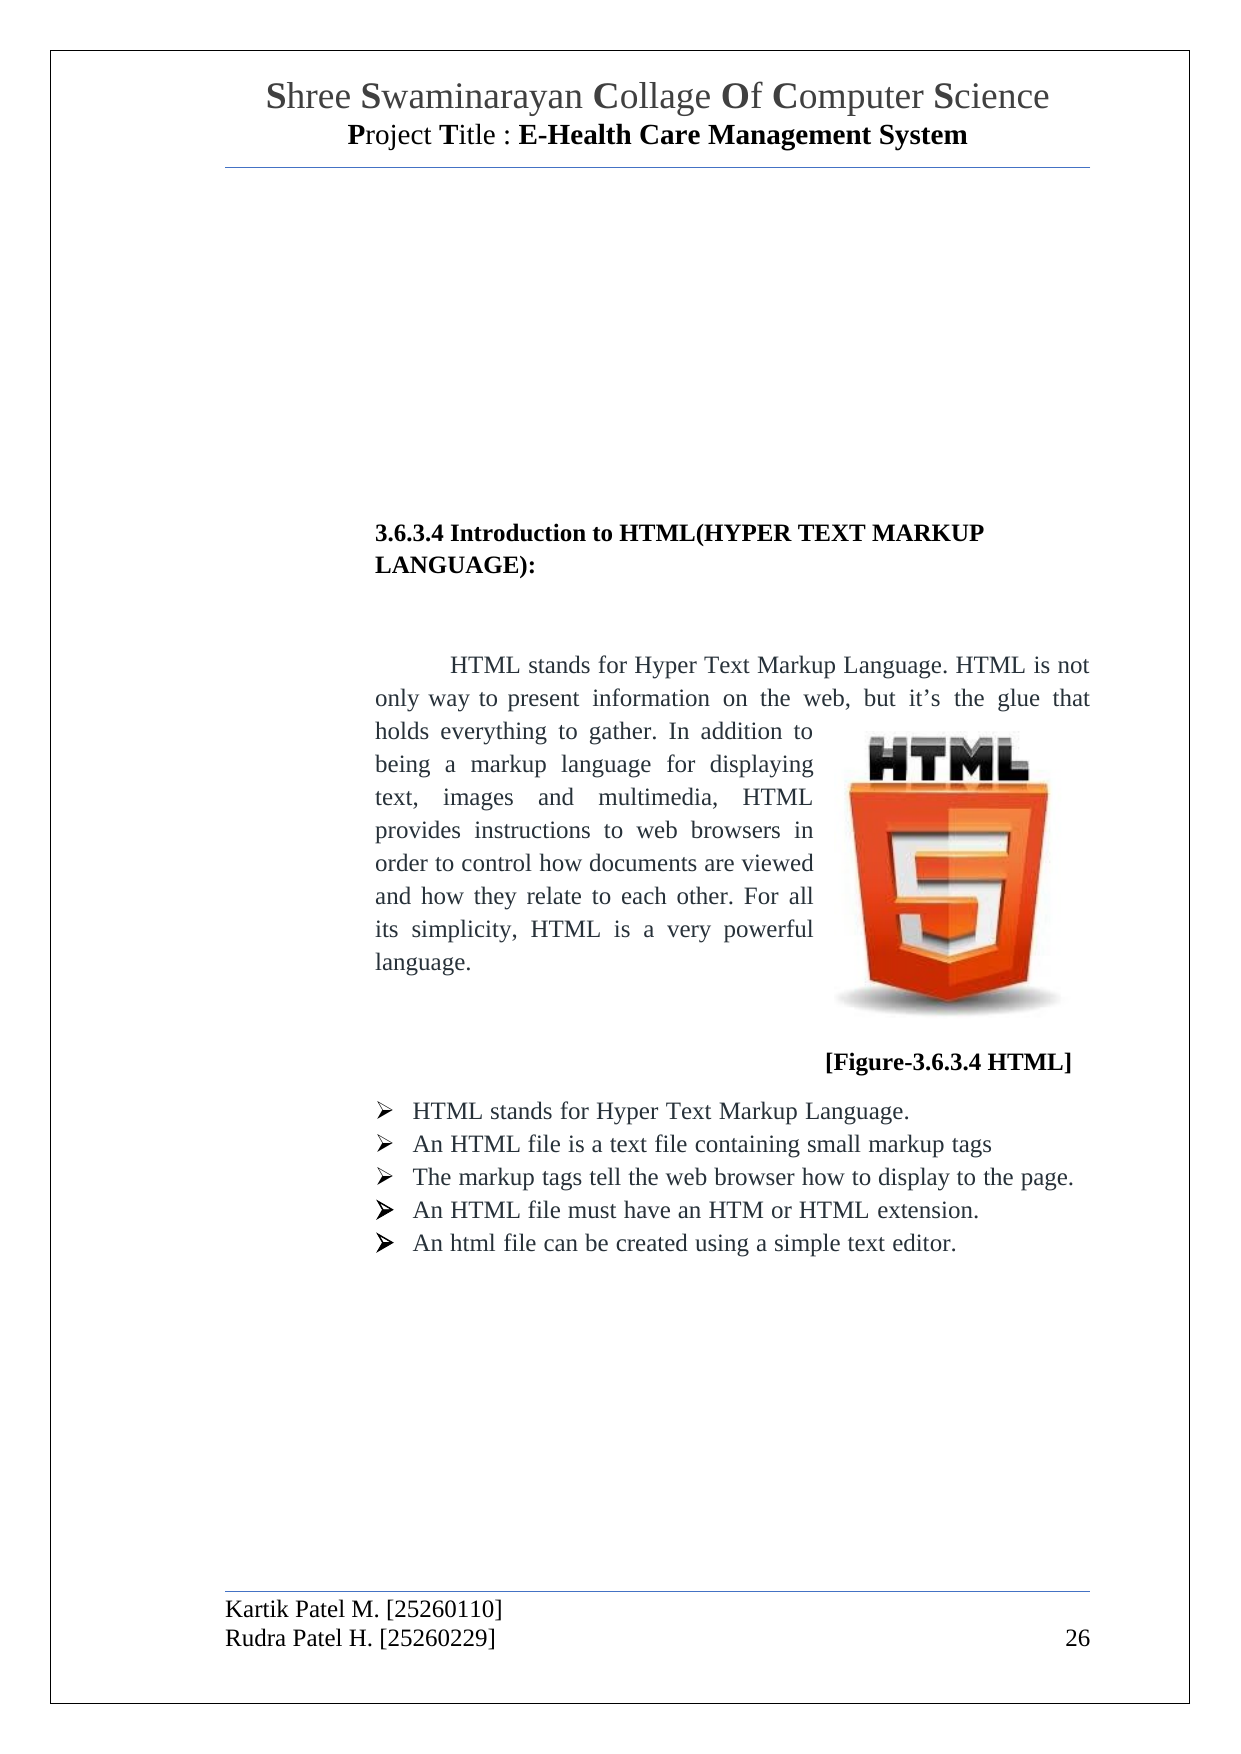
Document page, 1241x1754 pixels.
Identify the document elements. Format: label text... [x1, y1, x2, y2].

list An HTML file must have an HTM or HTML extension. [375, 1195, 1090, 1224]
list An HTML file is a text file containing small markup tags [375, 1129, 1090, 1158]
text 3.6.3.4 Introduction to HTML(HYPER TEXT MARKUP LANGUAGE): [375, 518, 1090, 579]
list The markup tags tell the web browser how to display to the page. [375, 1162, 1090, 1191]
list HTML stands for Hyper Text Markup Language. [375, 1096, 1090, 1125]
text HTML stands for Hyper Text Markup Language. HTML is not only way to present information on the web, but it’s the glue that holds everything to gather. In addition to being a markup language for displaying text, images and multimedia, HTML provides instructions to web browsers in order to control how documents are viewed and how they relate to each other. For all its simplicity, HTML is a very powerful language. [375, 650, 1090, 976]
picture [834, 731, 1071, 1019]
text [Figure-3.6.3.4 HTML] [225, 1047, 1090, 1075]
list An html file can be created using a simple text editor. [375, 1228, 1090, 1257]
